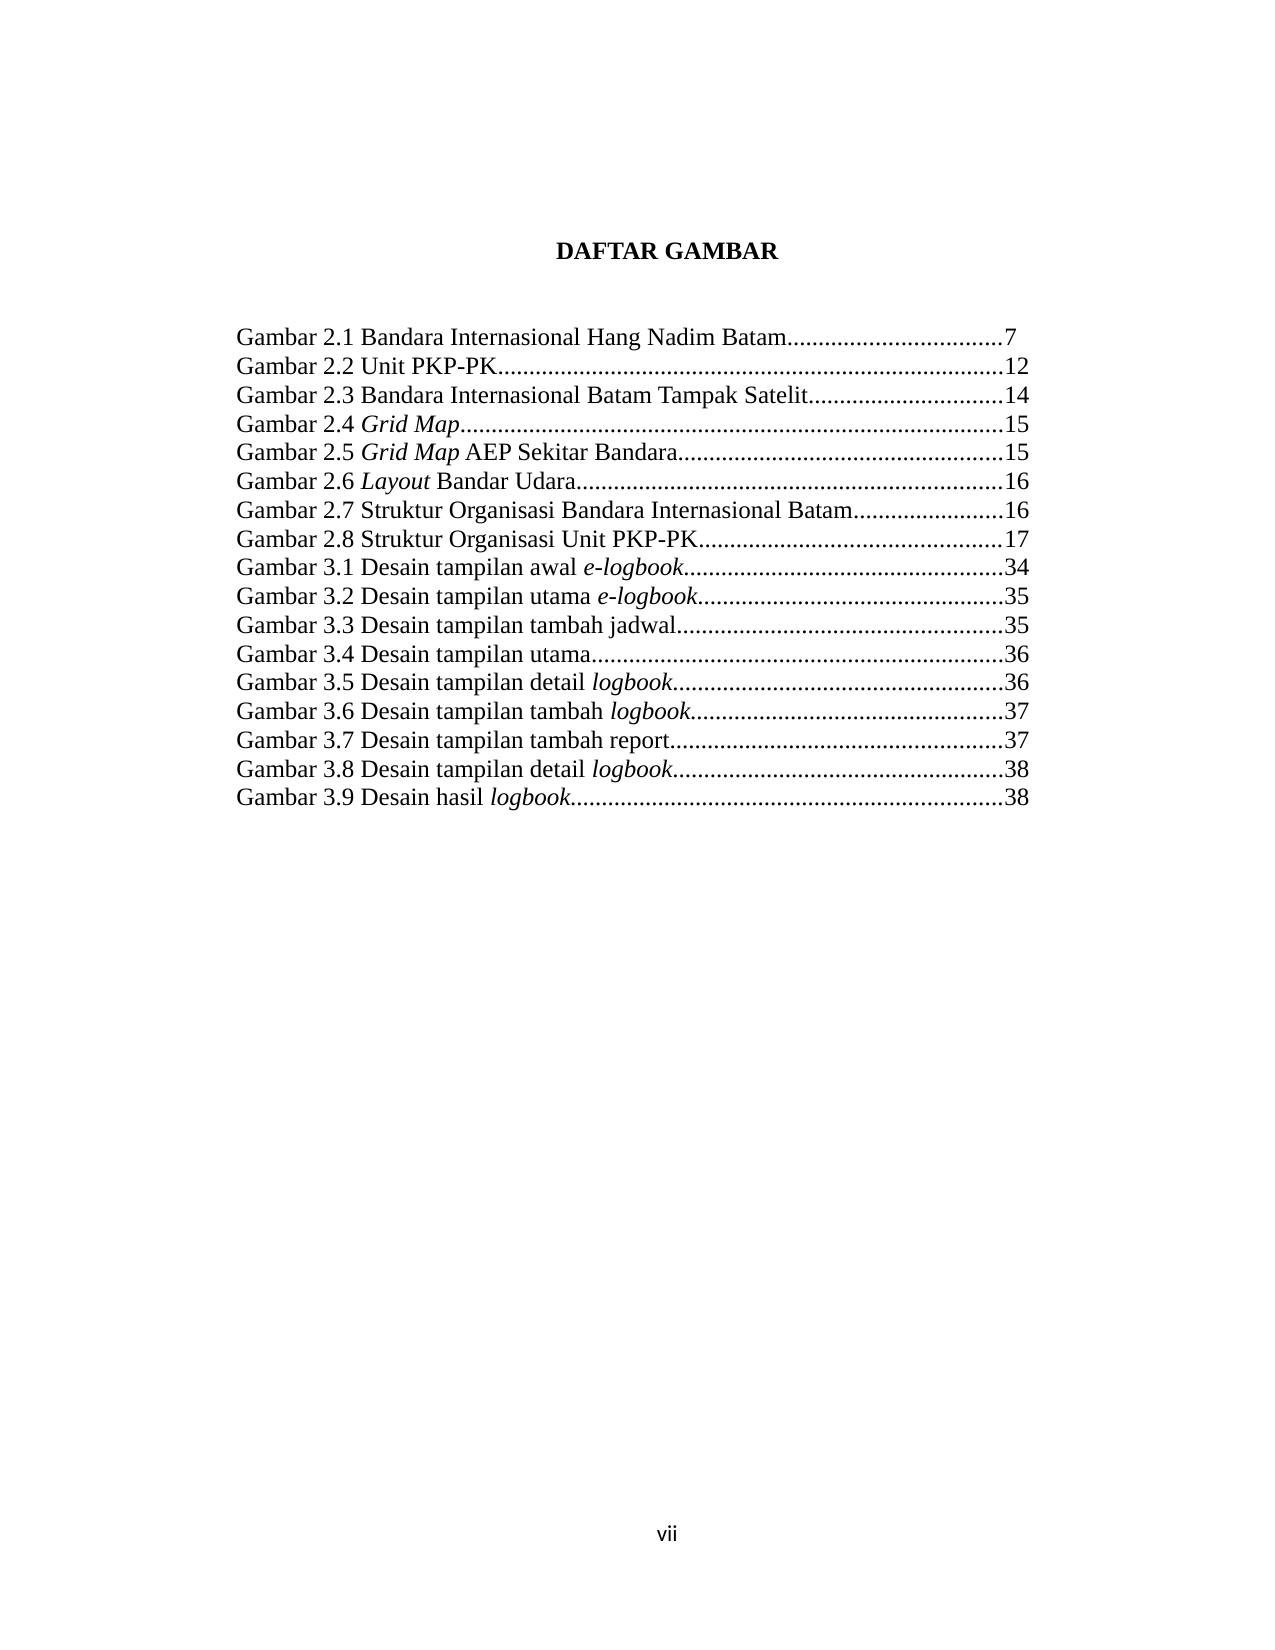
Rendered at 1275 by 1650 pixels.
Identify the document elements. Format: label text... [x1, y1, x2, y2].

text DAFTAR GAMBAR [236, 236, 1098, 265]
text Gambar 2.7 Struktur Organisasi Bandara Internasional Batam 16 [236, 495, 1098, 524]
text Gambar 3.1 Desain tampilan awal e-logbook 34 [236, 552, 1098, 581]
text Gambar 3.7 Desain tampilan tambah report 37 [236, 725, 1098, 754]
text Gambar 2.8 Struktur Organisasi Unit PKP-PK 17 [236, 524, 1098, 552]
text Gambar 3.3 Desain tampilan tambah jadwal 35 [236, 610, 1098, 639]
text Gambar 2.3 Bandara Internasional Batam Tampak Satelit 14 [236, 380, 1098, 409]
text Gambar 2.6 Layout Bandar Udara 16 [236, 466, 1098, 495]
text Gambar 3.6 Desain tampilan tambah logbook 37 [236, 696, 1098, 725]
text Gambar 2.1 Bandara Internasional Hang Nadim Batam 7 [236, 322, 1098, 351]
text Gambar 3.2 Desain tampilan utama e-logbook 35 [236, 581, 1098, 610]
text Gambar 2.4 Grid Map 15 [236, 409, 1098, 437]
text Gambar 3.9 Desain hasil logbook 38 [236, 782, 1098, 811]
text Gambar 2.5 Grid Map AEP Sekitar Bandara 15 [236, 437, 1098, 466]
text Gambar 3.4 Desain tampilan utama 36 [236, 639, 1098, 667]
text Gambar 3.5 Desain tampilan detail logbook 36 [236, 667, 1098, 696]
text Gambar 3.8 Desain tampilan detail logbook 38 [236, 754, 1098, 782]
text Gambar 2.2 Unit PKP-PK 12 [236, 351, 1098, 380]
